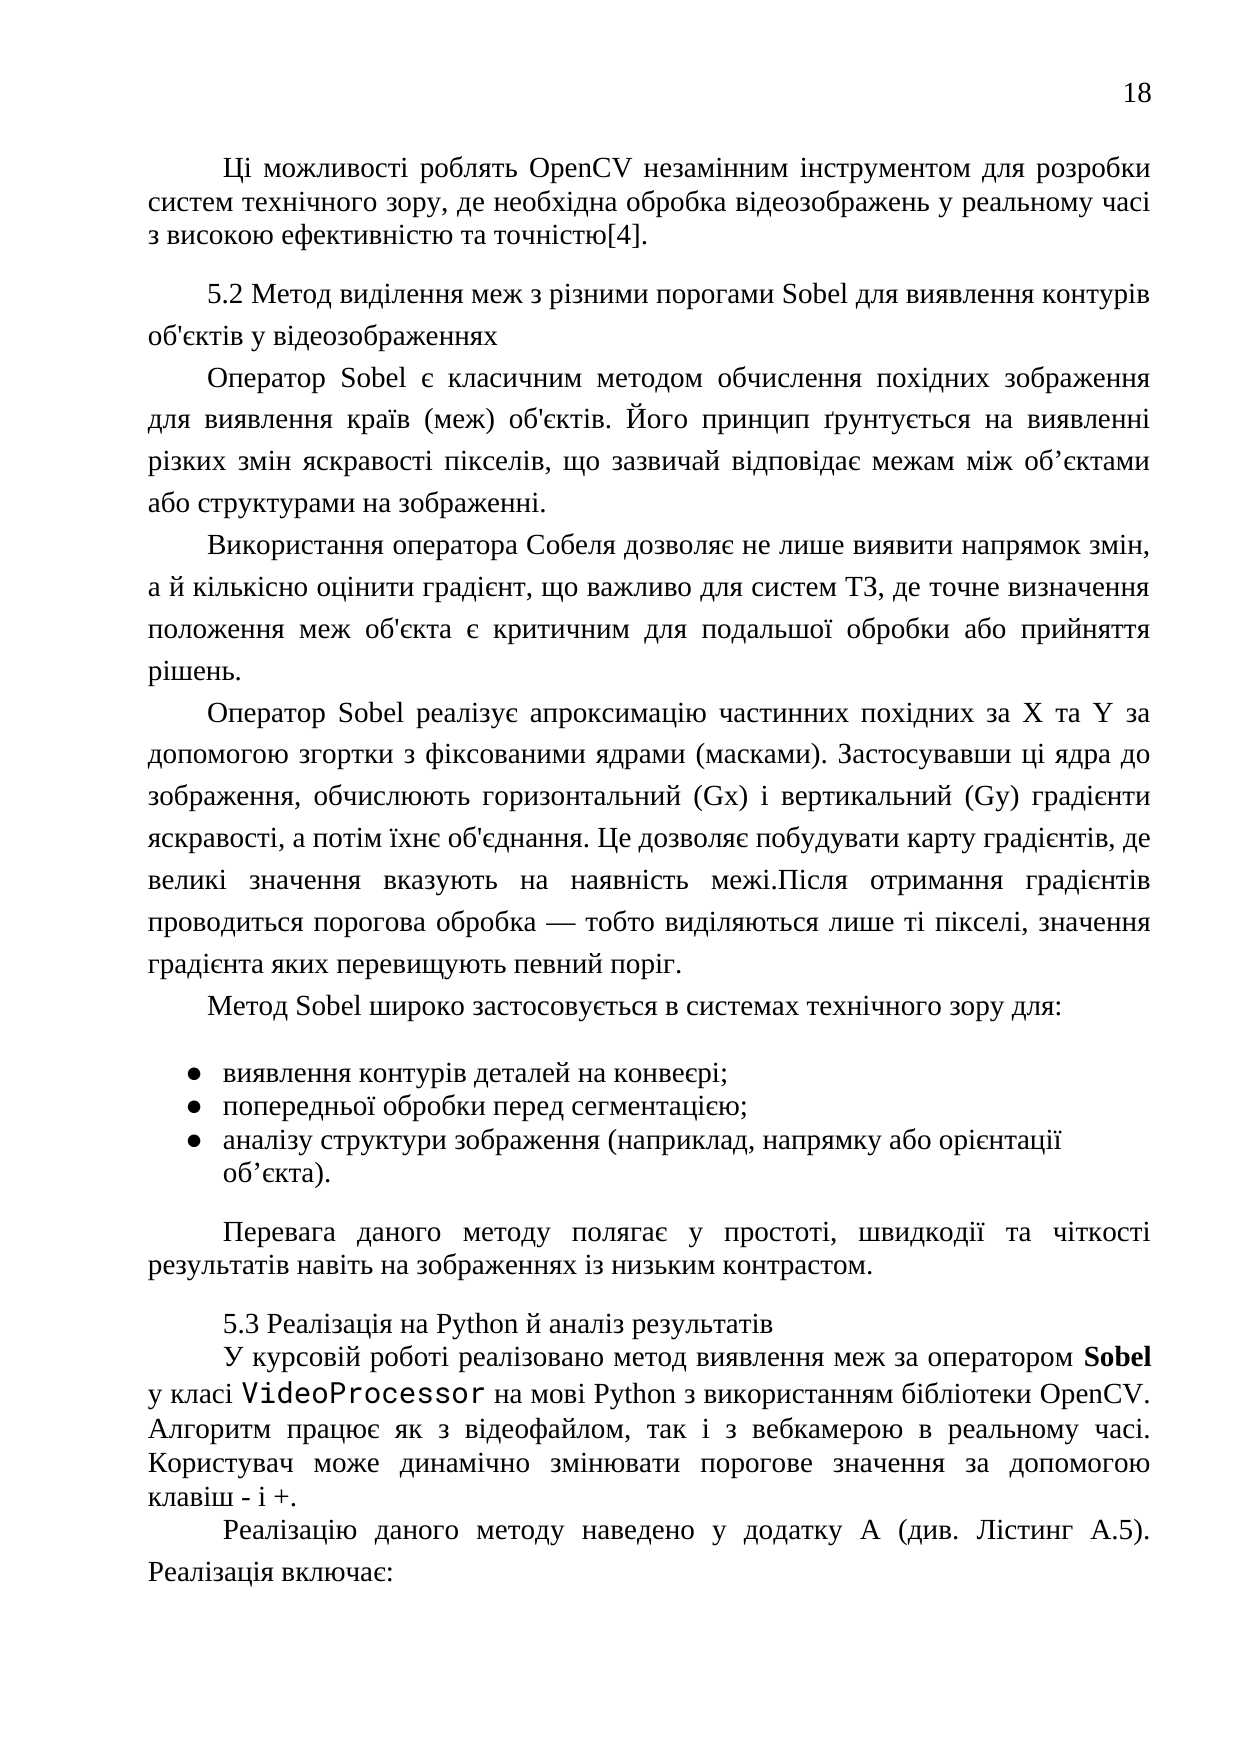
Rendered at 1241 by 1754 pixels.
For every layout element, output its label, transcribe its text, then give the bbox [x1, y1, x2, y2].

subtitle Використання оператора Собеля дозволяє не лише виявити напрямок змін, а й кількісно оцінити градієнт, що важливо для систем ТЗ, де точне визначення положення меж об'єкта є критичним для подальшої обробки або прийняття рішень. [148, 527, 1152, 686]
subtitle Оператор Sobel реалізує апроксимацію частинних похідних за X та Y за допомогою згортки з фіксованими ядрами (масками). Застосувавши ці ядра до зображення, обчислюють горизонтальний (Gx) і вертикальний (Gy) градієнти яскравості, а потім їхнє об'єднання. Це дозволяє побудувати карту градієнтів, де великі значення вказують на наявність межі.Після отримання градієнтів проводиться порогова обробка — тобто виділяються лише ті пікселі, значення градієнта яких перевищують певний поріг. [148, 695, 1152, 979]
text 5.3 Реалізація на Python й аналіз результатів [148, 1306, 1152, 1339]
text Перевага даного методу полягає у простоті, швидкодії та чіткості результатів навіть на зображеннях із низьким контрастом. [148, 1214, 1152, 1281]
text Ці можливості роблять OpenCV незамінним інструментом для розробки систем технічного зору, де необхідна обробка відеозображень у реальному часі з високою ефективністю та точністю[4]. [148, 150, 1152, 251]
list аналізу структури зображення (наприклад, напрямку або орієнтації об’єкта). [185, 1122, 1152, 1189]
text У курсовій роботі реалізовано метод виявлення меж за оператором Sobel у класі VideoProcessor на мові Python з використанням бібліотеки OpenCV. Алгоритм працює як з відеофайлом, так і з вебкамерою в реальному часі. Користувач може динамічно змінювати порогове значення за допомогою клавіш - і +. [148, 1339, 1152, 1512]
subtitle 5.2 Метод виділення меж з різними порогами Sobel для виявлення контурів об'єктів у відеозображеннях [148, 276, 1152, 351]
list попередньої обробки перед сегментацією; [185, 1088, 1152, 1122]
text Реалізацію даного методу наведено у додатку А (див. Лістинг А.5). Реалізація включає: [148, 1512, 1152, 1588]
list виявлення контурів деталей на конвеєрі; [185, 1055, 1152, 1088]
subtitle Метод Sobel широко застосовується в системах технічного зору для: [148, 988, 1152, 1021]
subtitle Оператор Sobel є класичним методом обчислення похідних зображення для виявлення країв (меж) об'єктів. Його принцип ґрунтується на виявленні різких змін яскравості пікселів, що зазвичай відповідає межам між об’єктами або структурами на зображенні. [148, 360, 1152, 519]
